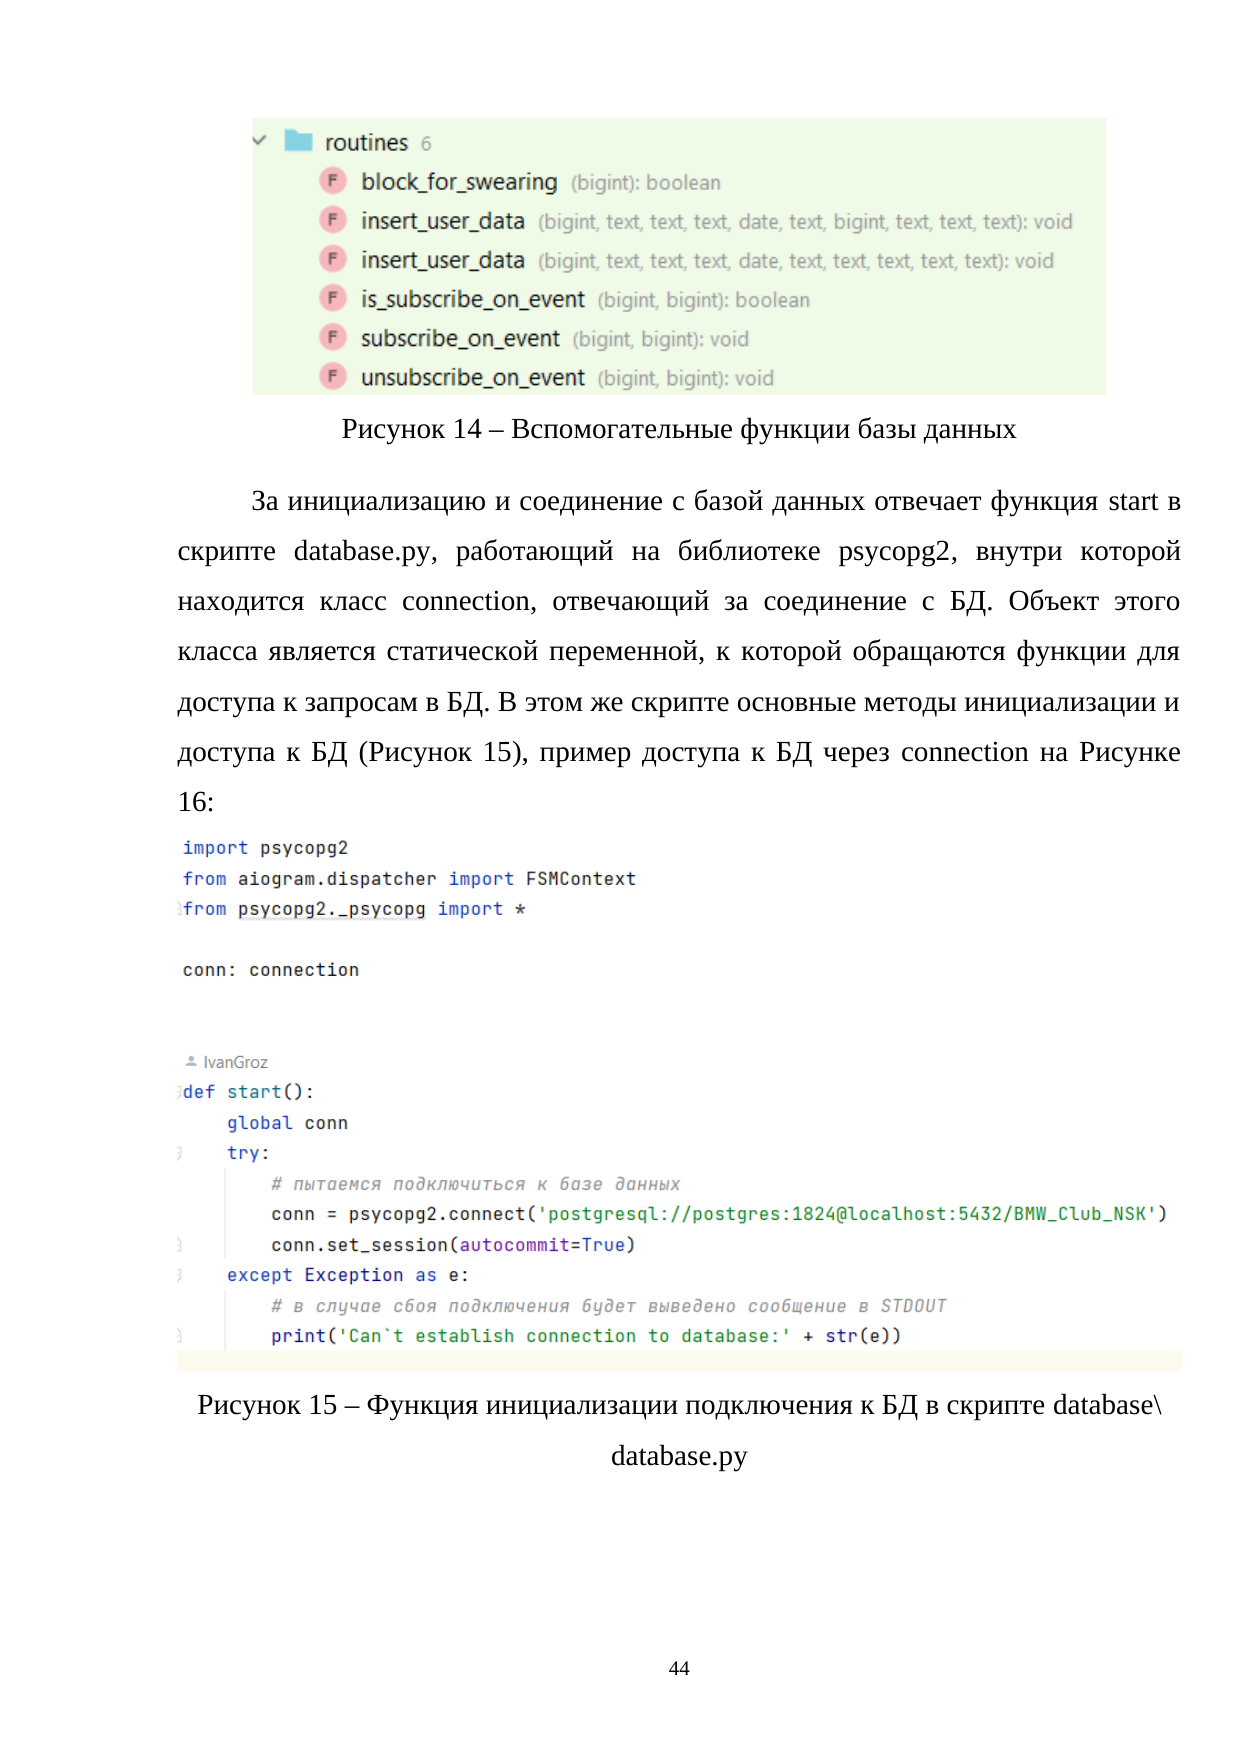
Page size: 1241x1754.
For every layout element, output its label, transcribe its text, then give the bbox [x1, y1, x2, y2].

picture [252, 118, 1106, 395]
picture [177, 834, 1182, 1371]
text За инициализацию и соединение с базой данных отвечает функция start в скрипте database.py, работающий на библиотеке psycopg2, внутри которой находится класс connection, отвечающий за соединение с БД. Объект этого класса является статической переменной, к которой обращаются функции для доступа к запросам в БД. В этом же скрипте основные методы инициализации и доступа к БД (Рисунок 15), пример доступа к БД через connection на Рисунке 16: [177, 483, 1181, 818]
